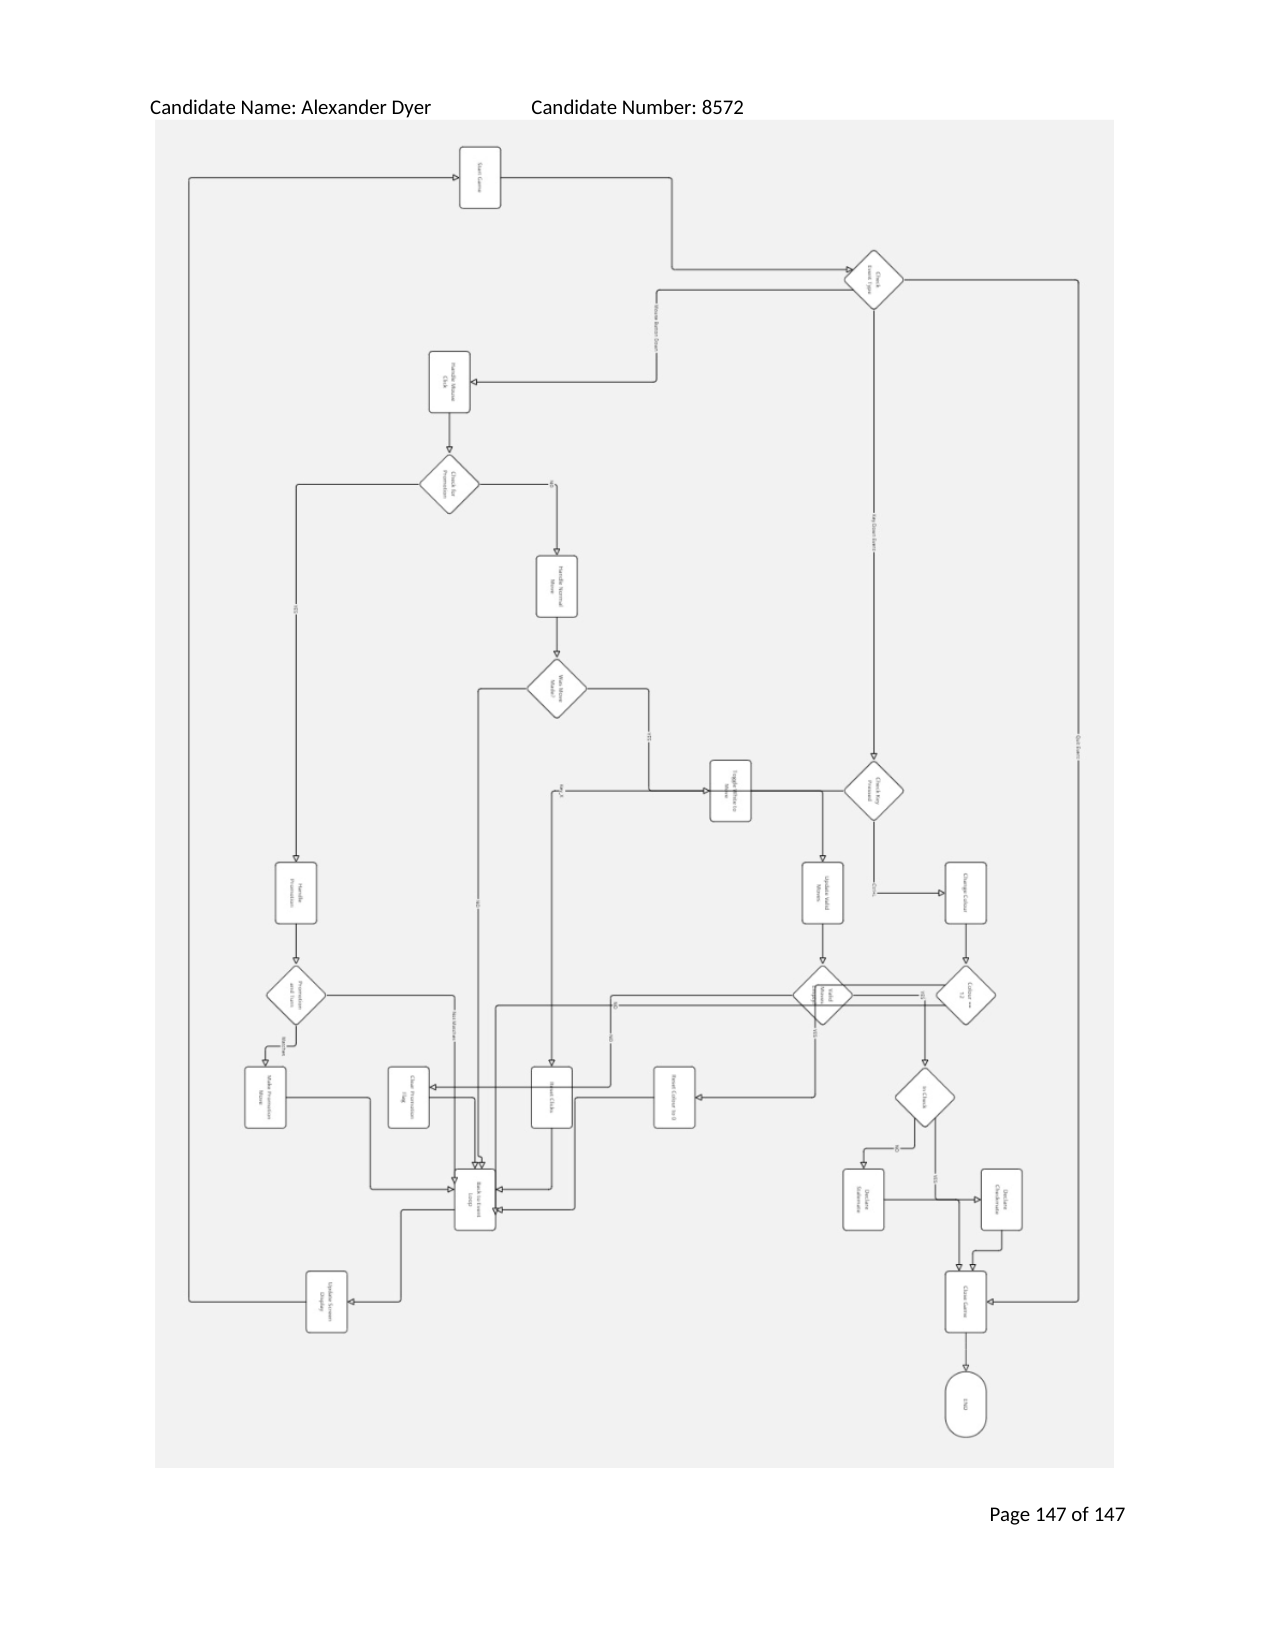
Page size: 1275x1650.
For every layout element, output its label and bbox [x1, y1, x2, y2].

picture [156, 121, 1113, 1468]
